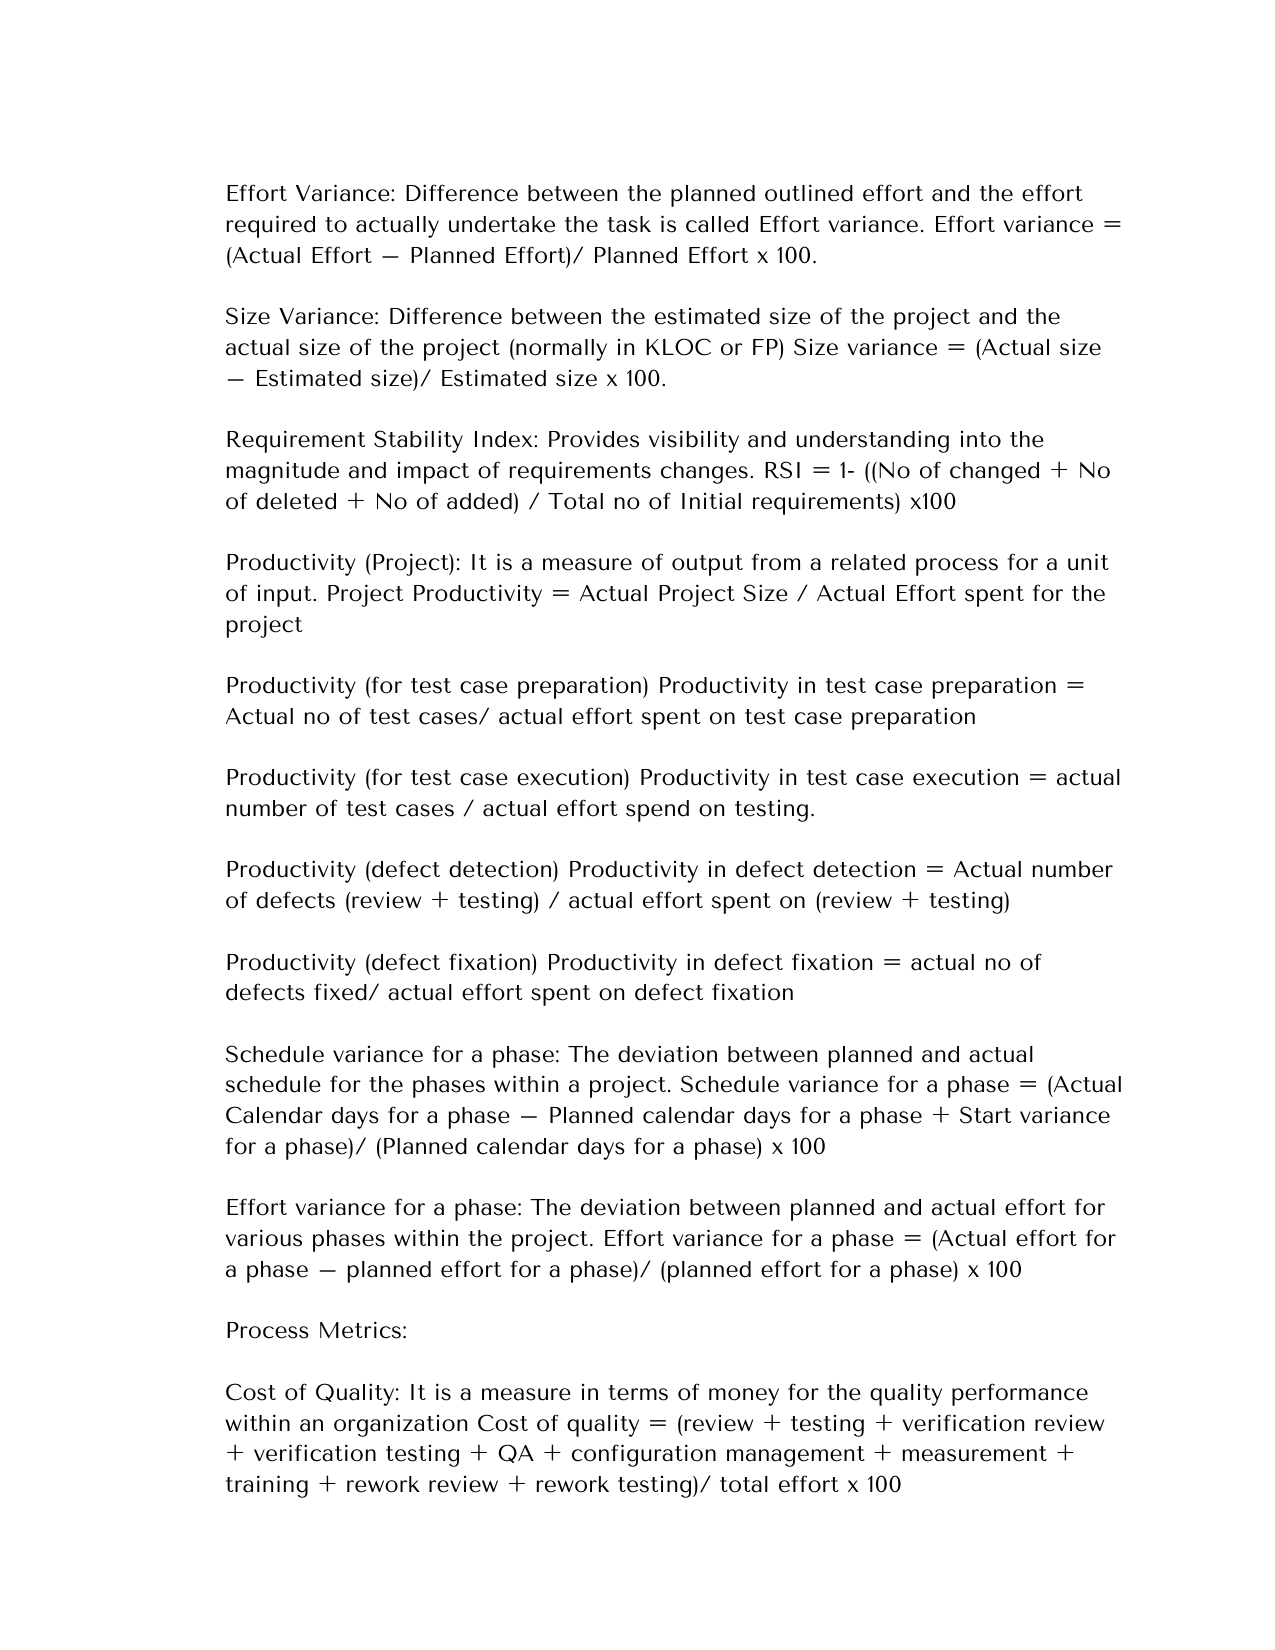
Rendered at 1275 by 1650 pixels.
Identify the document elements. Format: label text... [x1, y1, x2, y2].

text Productivity (for test case preparation) Productivity in test case preparation = Actual no of test cases/ actual effort spent on test case preparation [225, 672, 1125, 730]
text Productivity (defect fixation) Productivity in defect fixation = actual no of defects fixed/ actual effort spent on defect fixation [225, 949, 1125, 1006]
text Effort Variance: Difference between the planned outlined effort and the effort required to actually undertake the task is called Effort variance. Effort variance = (Actual Effort – Planned Effort)/ Planned Effort x 100. [225, 181, 1125, 269]
text Productivity (for test case execution) Productivity in test case execution = actual number of test cases / actual effort spend on testing. [225, 764, 1125, 822]
text Cost of Quality: It is a measure in terms of money for the quality performance within an organization Cost of quality = (review + testing + verification review + verification testing + QA + configuration management + measurement + training + rework review + rework testing)/ total effort x 100 [225, 1379, 1125, 1498]
text Productivity (defect detection) Productivity in defect detection = Actual number of defects (review + testing) / actual effort spent on (review + testing) [225, 857, 1125, 914]
text Requirement Stability Index: Provides visibility and understanding into the magnitude and impact of requirements changes. RSI = 1- ((No of changed + No of deleted + No of added) / Total no of Initial requirements) x100 [225, 427, 1125, 515]
text Schedule variance for a phase: The deviation between planned and actual schedule for the phases within a project. Schedule variance for a phase = (Actual Calendar days for a phase – Planned calendar days for a phase + Start variance for a phase)/ (Planned calendar days for a phase) x 100 [225, 1041, 1125, 1160]
text Size Variance: Difference between the estimated size of the project and the actual size of the project (normally in KLOC or FP) Size variance = (Actual size – Estimated size)/ Estimated size x 100. [225, 304, 1125, 392]
text Process Metrics: [225, 1318, 1125, 1344]
text Productivity (Project): It is a measure of output from a related process for a unit of input. Project Productivity = Actual Project Size / Actual Effort spent for the project [225, 549, 1125, 638]
text Effort variance for a phase: The deviation between planned and actual effort for various phases within the project. Effort variance for a phase = (Actual effort for a phase – planned effort for a phase)/ (planned effort for a phase) x 100 [225, 1195, 1125, 1283]
